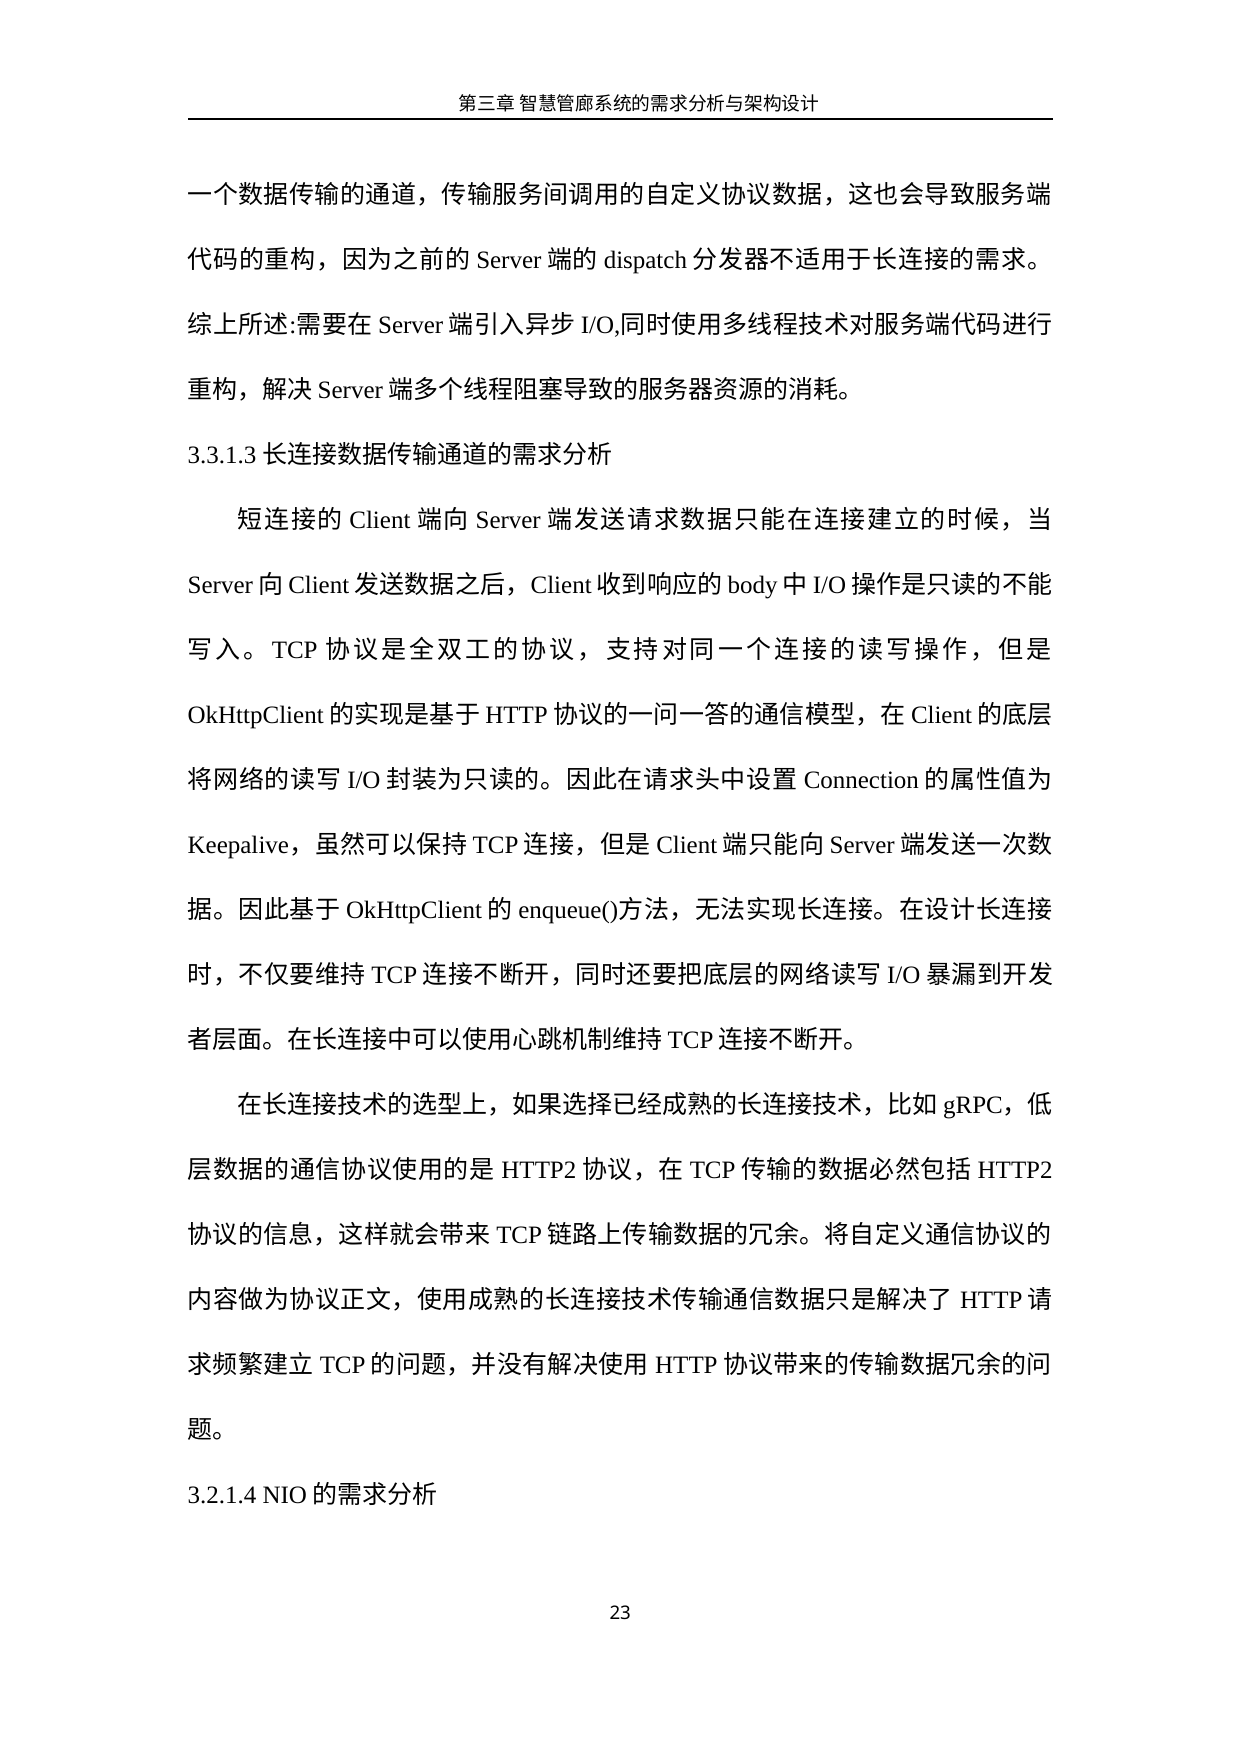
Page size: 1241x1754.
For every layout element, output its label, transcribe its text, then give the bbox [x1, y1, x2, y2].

text 3.2.1.4 NIO的需求分析 [187, 1460, 1053, 1525]
text 在长连接技术的选型上，如果选择已经成熟的长连接技术，比如gRPC，低层数据的通信协议使用的是HTTP2协议，在TCP传输的数据必然包括HTTP2协议的信息，这样就会带来TCP链路上传输数据的冗余。将自定义通信协议的内容做为协议正文，使用成熟的长连接技术传输通信数据只是解决了HTTP请求频繁建立TCP的问题，并没有解决使用HTTP协议带来的传输数据冗余的问题。 [187, 1070, 1053, 1460]
text 3.3.1.3 长连接数据传输通道的需求分析 [187, 420, 1053, 485]
text 短连接的Client端向Server端发送请求数据只能在连接建立的时候，当Server向Client发送数据之后，Client收到响应的body中I/O操作是只读的不能写入。TCP协议是全双工的协议，支持对同一个连接的读写操作，但是OkHttpClient的实现是基于HTTP协议的一问一答的通信模型，在Client的底层将网络的读写I/O封装为只读的。因此在请求头中设置Connection的属性值为Keepalive，虽然可以保持TCP连接，但是Client端只能向Server端发送一次数据。因此基于OkHttpClient的enqueue()方法，无法实现长连接。在设计长连接时，不仅要维持TCP连接不断开，同时还要把底层的网络读写I/O暴漏到开发者层面。在长连接中可以使用心跳机制维持TCP连接不断开。 [187, 485, 1053, 1070]
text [187, 160, 1053, 420]
